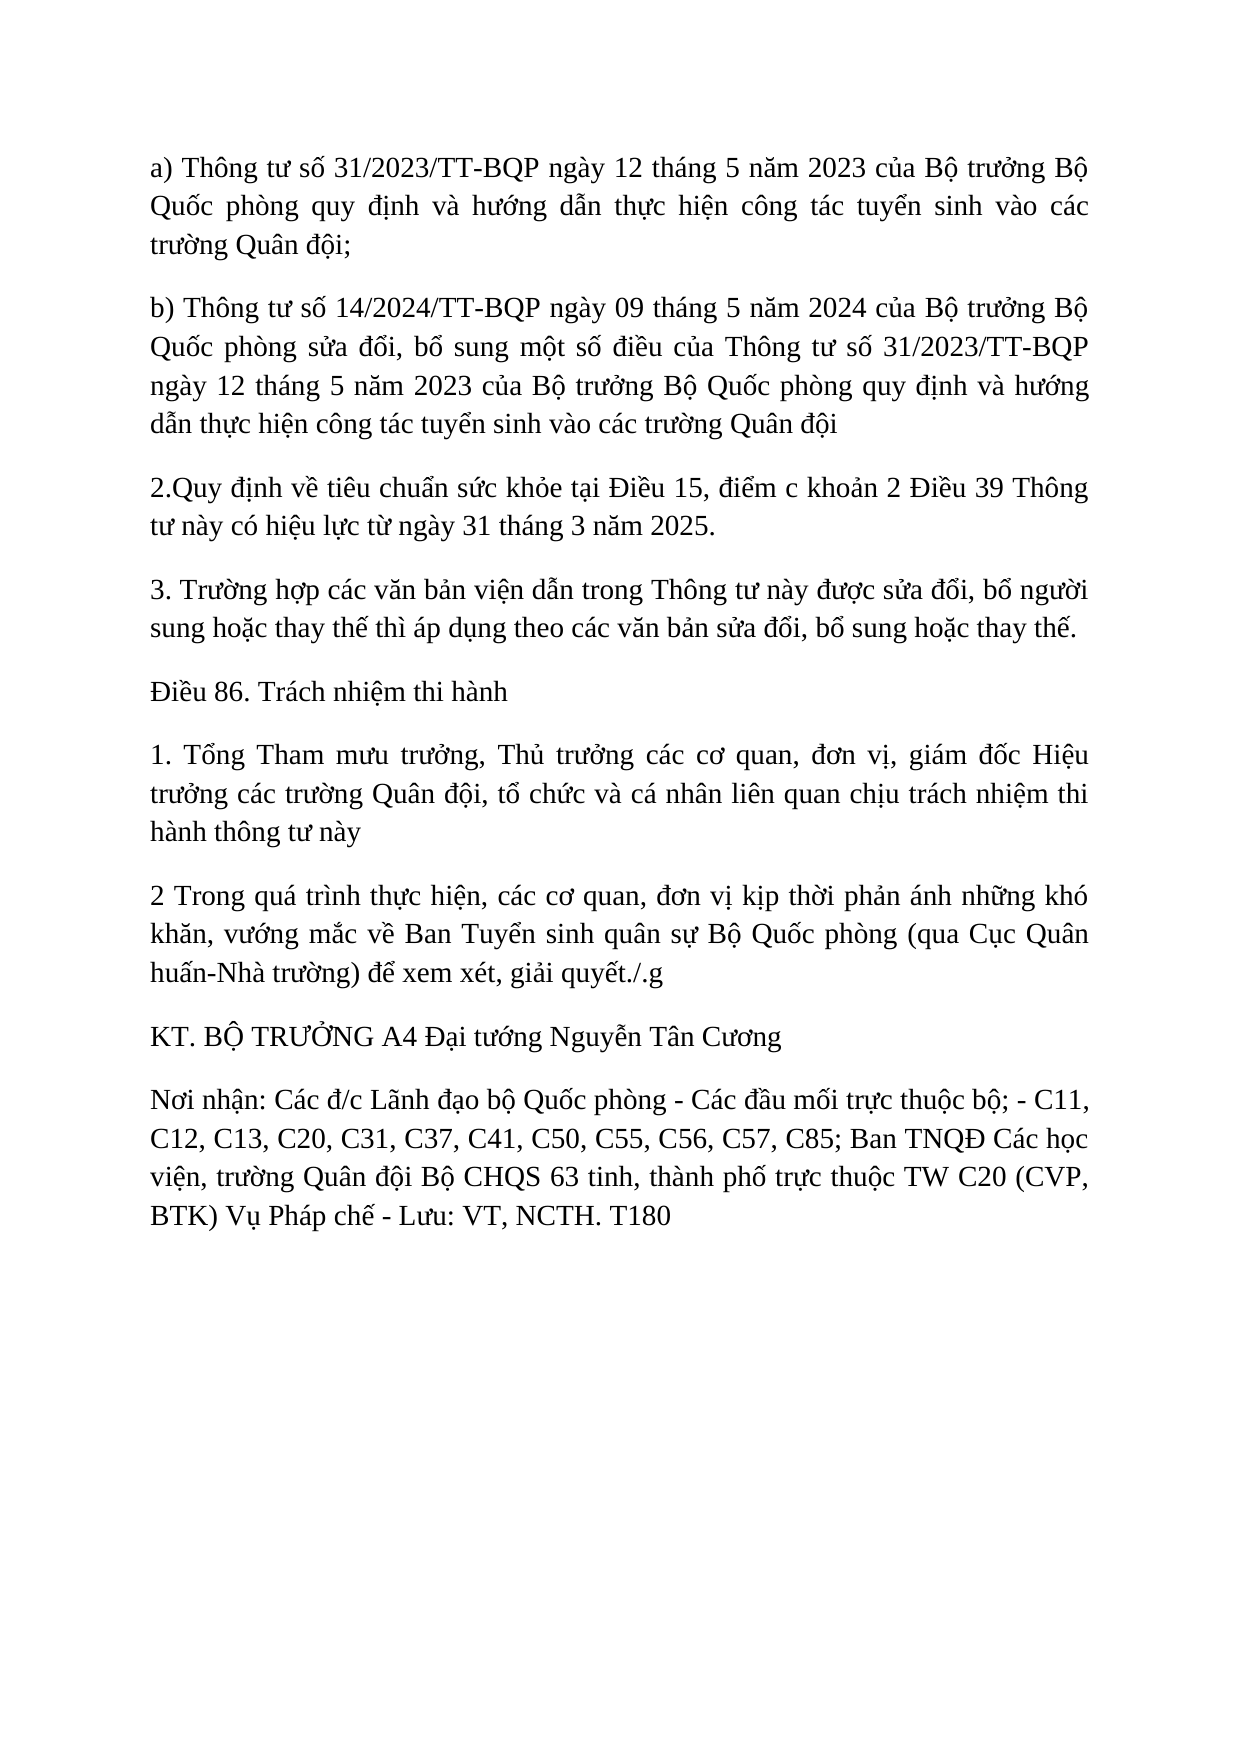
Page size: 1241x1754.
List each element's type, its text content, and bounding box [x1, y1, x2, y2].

text 2.Quy định về tiêu chuẩn sức khỏe tại Điều 15, điểm c khoản 2 Điều 39 Thông tư này có hiệu lực từ ngày 31 tháng 3 năm 2025. [150, 470, 1090, 542]
text 2 Trong quá trình thực hiện, các cơ quan, đơn vị kịp thời phản ánh những khó khăn, vướng mắc về Ban Tuyển sinh quân sự Bộ Quốc phòng (qua Cục Quân huấn-Nhà trường) để xem xét, giải quyết./.g [150, 878, 1090, 989]
text KT. BỘ TRƯỞNG A4 Đại tướng Nguyễn Tân Cương [150, 1019, 1090, 1052]
text 3. Trường hợp các văn bản viện dẫn trong Thông tư này được sửa đổi, bổ người sung hoặc thay thế thì áp dụng theo các văn bản sửa đổi, bổ sung hoặc thay thế. [150, 572, 1090, 644]
text b) Thông tư số 14/2024/TT-BQP ngày 09 tháng 5 năm 2024 của Bộ trưởng Bộ Quốc phòng sửa đổi, bổ sung một số điều của Thông tư số 31/2023/TT-BQP ngày 12 tháng 5 năm 2023 của Bộ trưởng Bộ Quốc phòng quy định và hướng dẫn thực hiện công tác tuyển sinh vào các trường Quân đội [150, 291, 1090, 440]
text Điều 86. Trách nhiệm thi hành [150, 674, 1090, 707]
text 1. Tổng Tham mưu trưởng, Thủ trưởng các cơ quan, đơn vị, giám đốc Hiệu trưởng các trường Quân đội, tổ chức và cá nhân liên quan chịu trách nhiệm thi hành thông tư này [150, 737, 1090, 848]
text a) Thông tư số 31/2023/TT-BQP ngày 12 tháng 5 năm 2023 của Bộ trưởng Bộ Quốc phòng quy định và hướng dẫn thực hiện công tác tuyển sinh vào các trường Quân đội; [150, 150, 1090, 261]
text Nơi nhận: Các đ/c Lãnh đạo bộ Quốc phòng - Các đầu mối trực thuộc bộ; - C11, C12, C13, C20, C31, C37, C41, C50, C55, C56, C57, C85; Ban TNQĐ Các học viện, trường Quân đội Bộ CHQS 63 tinh, thành phố trực thuộc TW C20 (CVP, BTK) Vụ Pháp chế - Lưu: VT, NCTH. T180 [150, 1082, 1090, 1231]
